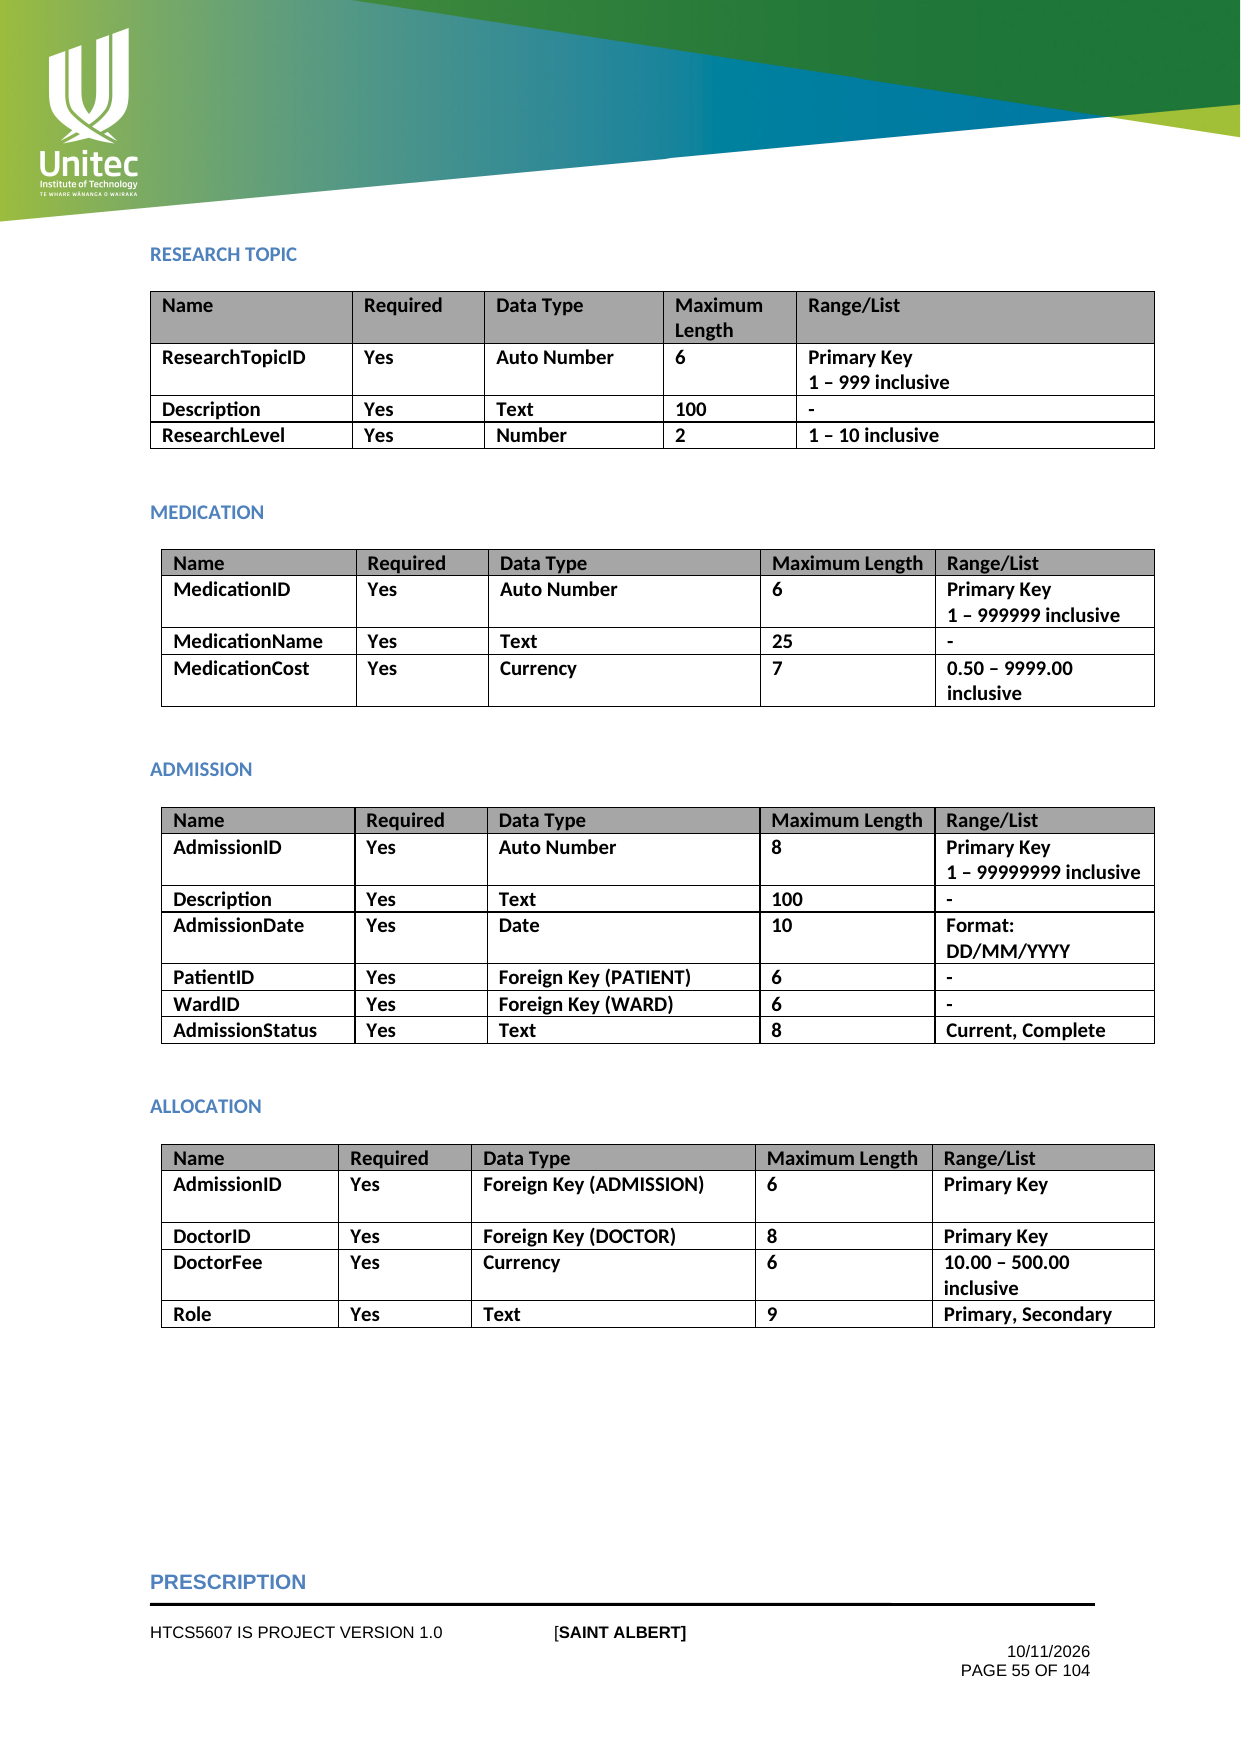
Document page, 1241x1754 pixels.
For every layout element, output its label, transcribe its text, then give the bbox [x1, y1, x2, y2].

table_header Required [356, 808, 487, 833]
table_cell Yes [356, 964, 487, 990]
table_cell Yes [356, 834, 487, 885]
table_cell - [936, 628, 1154, 654]
table_cell Text [489, 628, 760, 654]
table_cell WardID [162, 991, 354, 1016]
table_cell Foreign Key (WARD) [488, 991, 759, 1016]
table_cell Format: DD/MM/YYYY [936, 913, 1154, 963]
text PRESCRIPTION [150, 1569, 1090, 1593]
table_header Range/List [936, 550, 1154, 575]
table_cell - [797, 396, 1154, 421]
table_cell Number [485, 423, 663, 448]
table_cell Text [472, 1301, 755, 1327]
table_cell Primary, Secondary [933, 1301, 1154, 1327]
table_cell 7 [761, 655, 935, 706]
table_header Required [339, 1145, 471, 1170]
table_cell MedicationName [162, 628, 356, 654]
table_cell Yes [339, 1171, 471, 1222]
table_cell Primary Key 1 – 99999999 inclusive [936, 834, 1154, 885]
table_cell Foreign Key (DOCTOR) [472, 1223, 755, 1248]
table_cell Description [162, 886, 354, 911]
table_header Range/List [933, 1145, 1154, 1170]
table_cell MedicationID [162, 576, 356, 627]
table_cell Currency [489, 655, 760, 706]
table_cell 6 [756, 1250, 932, 1300]
table_cell Text [485, 396, 663, 421]
table_cell Foreign Key (ADMISSION) [472, 1171, 755, 1222]
picture [0, 0, 1241, 238]
table_header Maximum Length [664, 292, 796, 343]
table_cell Yes [356, 886, 487, 911]
table_cell 9 [756, 1301, 932, 1327]
table_cell Primary Key 1 – 999999 inclusive [936, 576, 1154, 627]
table_cell 6 [761, 991, 934, 1016]
table_cell Auto Number [485, 344, 663, 395]
table_cell Primary Key [933, 1223, 1154, 1248]
table_cell Yes [356, 1017, 487, 1043]
table_cell MedicationCost [162, 655, 356, 706]
table_cell Yes [357, 628, 488, 654]
table_cell Current, Complete [936, 1017, 1154, 1043]
table_header Name [162, 1145, 338, 1170]
text RESEARCH TOPIC [150, 192, 1090, 267]
table_header Data Type [488, 808, 759, 833]
text ADMISSION [150, 757, 1090, 782]
text MEDICATION [150, 499, 1090, 524]
table_cell Text [488, 886, 759, 911]
table_header Required [357, 550, 488, 575]
table_cell Auto Number [489, 576, 760, 627]
table_cell 8 [761, 1017, 934, 1043]
table_header Data Type [472, 1145, 755, 1170]
table_cell DoctorFee [162, 1250, 338, 1300]
table_cell Description [151, 396, 352, 421]
table_cell Primary Key 1 – 999 inclusive [797, 344, 1154, 395]
table_cell AdmissionID [162, 834, 354, 885]
table_cell DoctorID [162, 1223, 338, 1248]
table_cell 8 [756, 1223, 932, 1248]
table_cell AdmissionID [162, 1171, 338, 1222]
table_cell 6 [756, 1171, 932, 1222]
table_cell Role [162, 1301, 338, 1327]
table_cell Primary Key [933, 1171, 1154, 1222]
table_header Maximum Length [761, 550, 935, 575]
table_header Range/List [797, 292, 1154, 343]
table_cell Currency [472, 1250, 755, 1300]
table_header Name [162, 550, 356, 575]
table_cell 0.50 – 9999.00 inclusive [936, 655, 1154, 706]
table_cell ResearchLevel [151, 423, 352, 448]
table_cell 6 [664, 344, 796, 395]
table_cell Date [488, 913, 759, 963]
table_cell 100 [664, 396, 796, 421]
table_cell ResearchTopicID [151, 344, 352, 395]
table_cell Yes [353, 396, 484, 421]
table_cell 8 [761, 834, 934, 885]
table_cell 1 – 10 inclusive [797, 423, 1154, 448]
table_cell Yes [357, 655, 488, 706]
table_cell PatientID [162, 964, 354, 990]
table_header Data Type [485, 292, 663, 343]
table_cell AdmissionDate [162, 913, 354, 963]
table_cell Yes [353, 344, 484, 395]
table_header Name [162, 808, 354, 833]
table_cell Yes [357, 576, 488, 627]
table_cell - [936, 886, 1154, 911]
table_cell Yes [339, 1250, 471, 1300]
table_cell Text [488, 1017, 759, 1043]
table_cell 100 [761, 886, 934, 911]
text ALLOCATION [150, 1094, 1090, 1119]
table_cell Auto Number [488, 834, 759, 885]
table_cell Yes [339, 1223, 471, 1248]
table_cell Yes [339, 1301, 471, 1327]
table_cell Foreign Key (PATIENT) [488, 964, 759, 990]
table_cell Yes [353, 423, 484, 448]
table_header Maximum Length [761, 808, 934, 833]
table_cell - [936, 991, 1154, 1016]
table_header Required [353, 292, 484, 343]
table_cell - [936, 964, 1154, 990]
table_cell 6 [761, 576, 935, 627]
table_cell 10.00 – 500.00 inclusive [933, 1250, 1154, 1300]
table_cell 6 [761, 964, 934, 990]
table_cell AdmissionStatus [162, 1017, 354, 1043]
table_header Data Type [489, 550, 760, 575]
table_cell 2 [664, 423, 796, 448]
table_header Name [151, 292, 352, 343]
table_header Maximum Length [756, 1145, 932, 1170]
table_header Range/List [936, 808, 1154, 833]
table_cell 25 [761, 628, 935, 654]
table_cell Yes [356, 991, 487, 1016]
table_cell Yes [356, 913, 487, 963]
table_cell 10 [761, 913, 934, 963]
